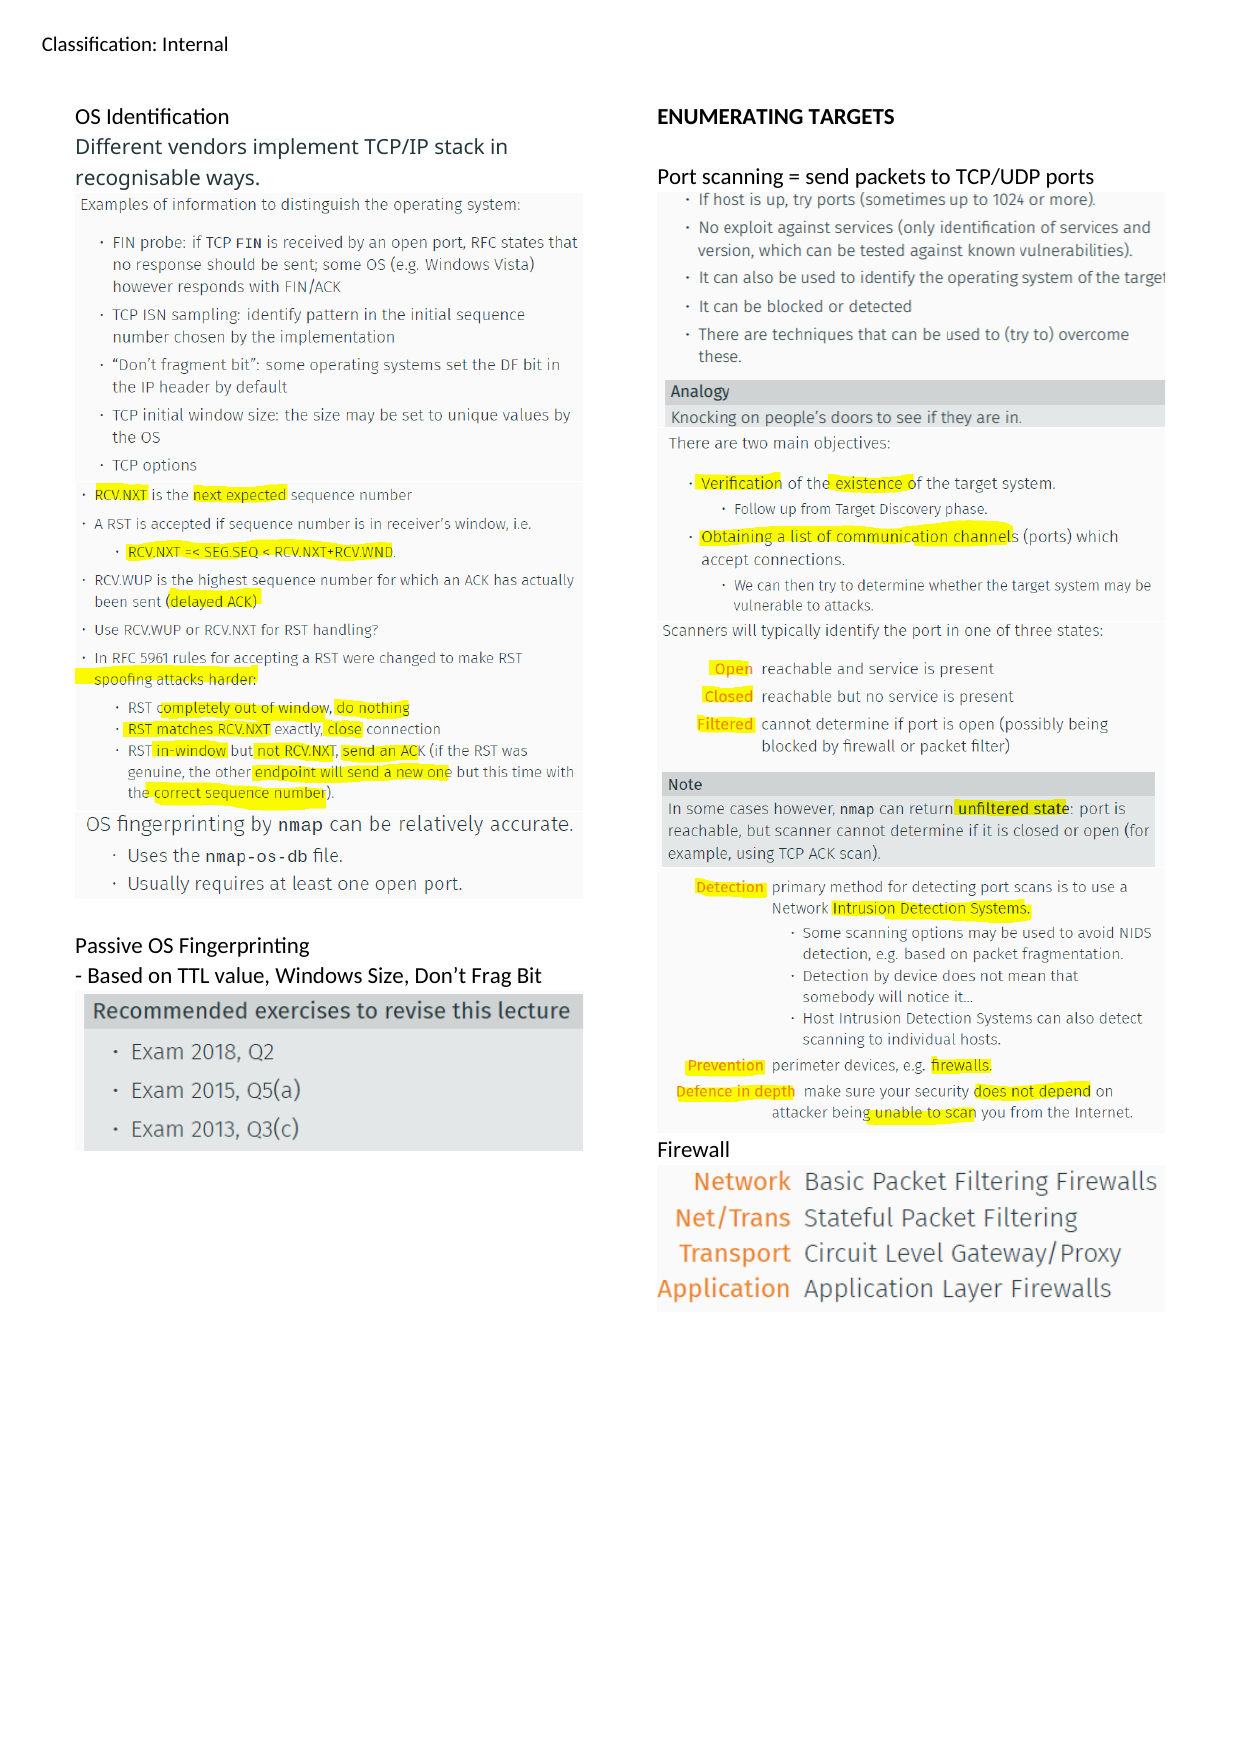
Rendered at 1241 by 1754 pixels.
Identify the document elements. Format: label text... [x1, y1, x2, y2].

picture [657, 622, 1166, 867]
picture [75, 991, 584, 1151]
text Firewall [657, 1135, 1165, 1163]
text Different vendors implement TCP/IP stack in recognisable ways. [75, 132, 583, 191]
text ENUMERATING TARGETS [657, 102, 1165, 130]
picture [657, 428, 1166, 621]
picture [657, 868, 1166, 1133]
text Port scanning = send packets to TCP/UDP ports [657, 162, 1165, 190]
picture [657, 192, 1166, 427]
text Passive OS Fingerprinting [75, 931, 583, 959]
picture [657, 1165, 1166, 1312]
picture [75, 812, 584, 899]
text - Based on TTL value, Windows Size, Don’t Frag Bit [75, 961, 583, 989]
text OS Identification [75, 102, 583, 130]
picture [75, 482, 584, 811]
picture [75, 193, 584, 481]
